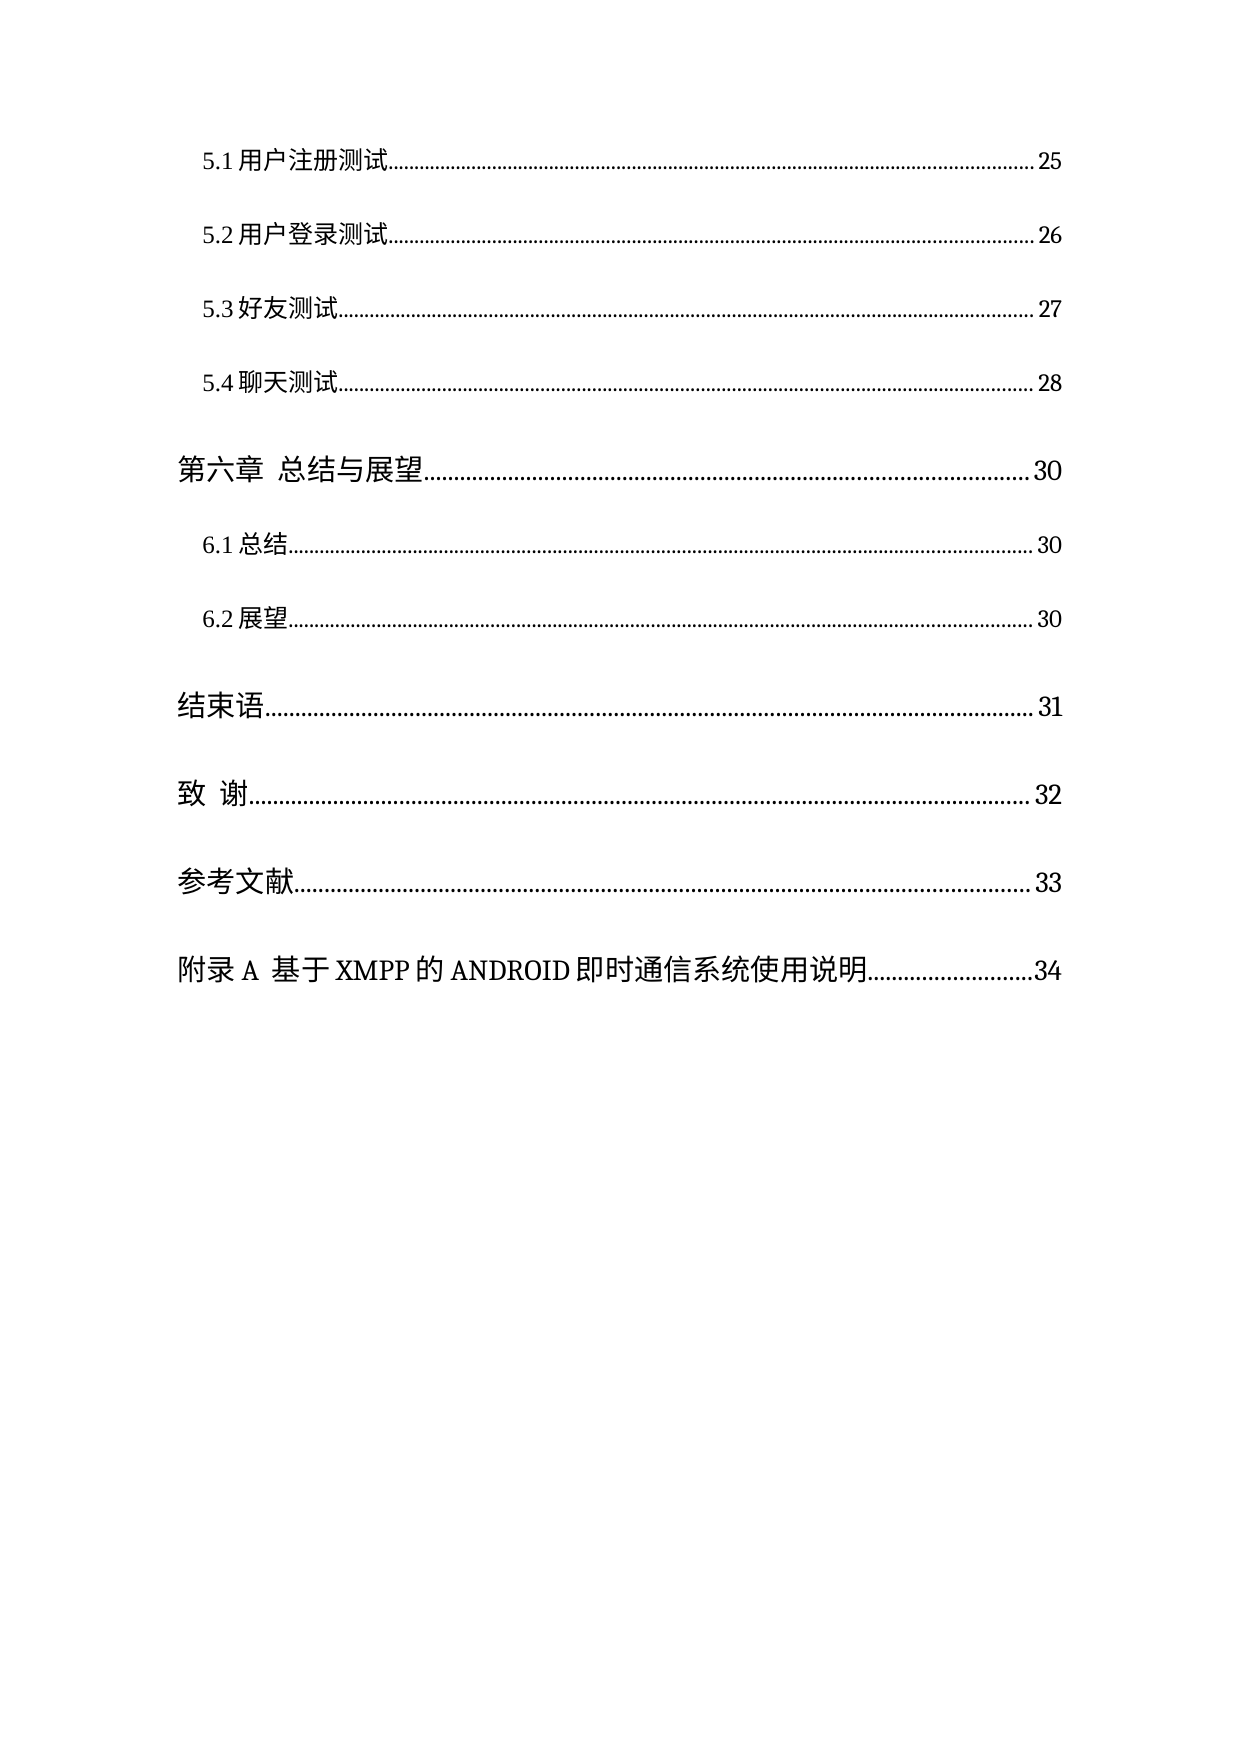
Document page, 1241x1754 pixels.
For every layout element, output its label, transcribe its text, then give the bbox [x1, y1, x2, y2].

text 致 谢 32 [177, 759, 1063, 824]
text 6.2展望 30 [202, 584, 1063, 649]
text 结束语 31 [177, 671, 1063, 736]
text 5.2用户登录测试 26 [202, 200, 1063, 265]
text 参考文献 33 [177, 847, 1063, 912]
text 附录A 基于XMPP的Android即时通信系统使用说明 34 [177, 935, 1063, 1000]
text 5.3好友测试 27 [202, 274, 1063, 339]
text 6.1总结 30 [202, 510, 1063, 575]
text 5.4聊天测试 28 [202, 348, 1063, 413]
text 第六章 总结与展望 30 [177, 435, 1063, 500]
text 5.1用户注册测试 25 [202, 126, 1063, 191]
